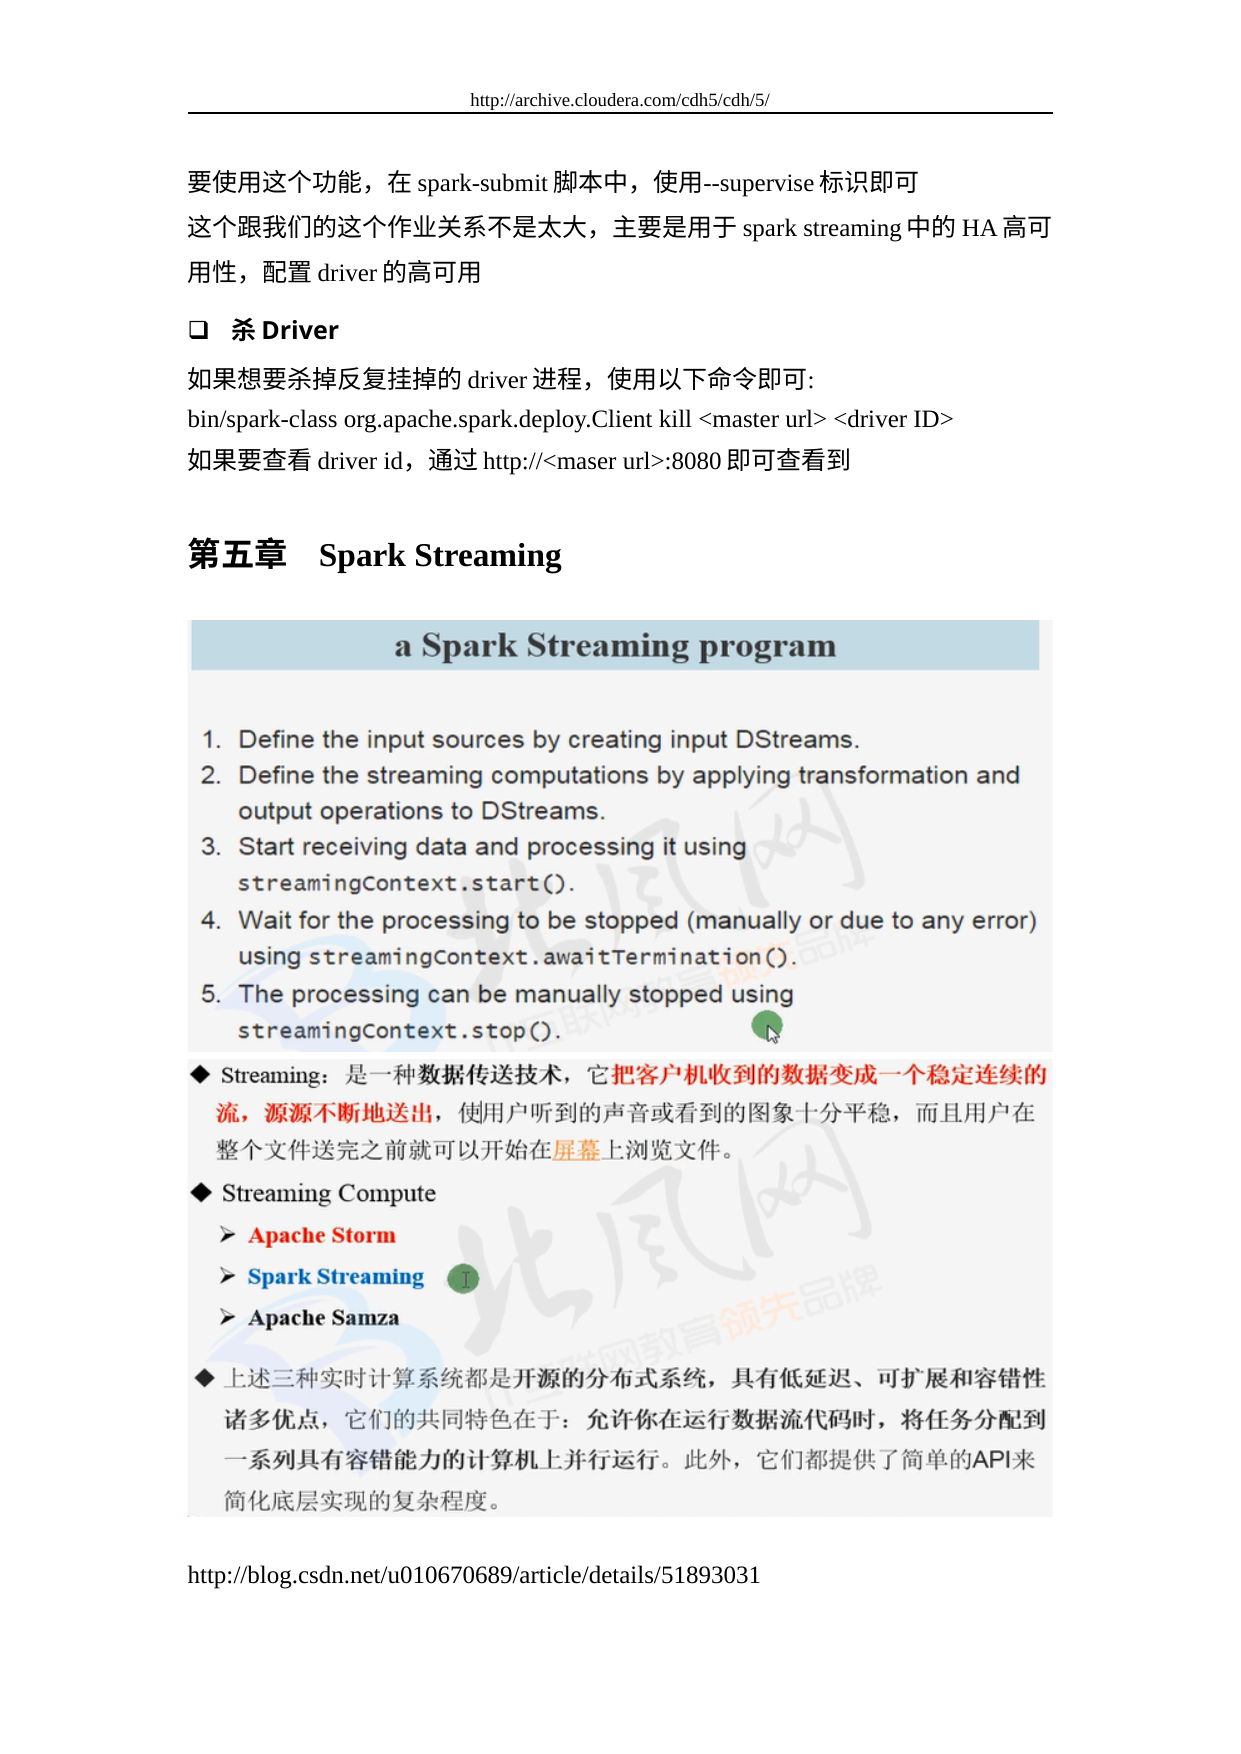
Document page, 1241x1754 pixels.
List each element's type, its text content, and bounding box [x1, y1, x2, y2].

text 如果想要杀掉反复挂掉的driver进程，使用以下命令即可: [187, 359, 1053, 395]
text bin/spark-class org.apache.spark.deploy.Client kill <master url> <driver ID> [187, 404, 1053, 433]
text http://blog.csdn.net/u010670689/article/details/51893031 [187, 1560, 1053, 1589]
subtitle 杀Driver [187, 310, 1053, 347]
subtitle Spark Streaming [187, 527, 1053, 576]
picture [187, 1059, 1053, 1517]
text 如果要查看driver id，通过http://<maser url>:8080即可查看到 [187, 440, 1053, 477]
picture [187, 620, 1053, 1052]
text 要使用这个功能，在spark-submit脚本中，使用--supervise标识即可 [187, 162, 1053, 198]
text 这个跟我们的这个作业关系不是太大，主要是用于spark streaming中的HA高可用性，配置driver的高可用 [187, 207, 1053, 289]
